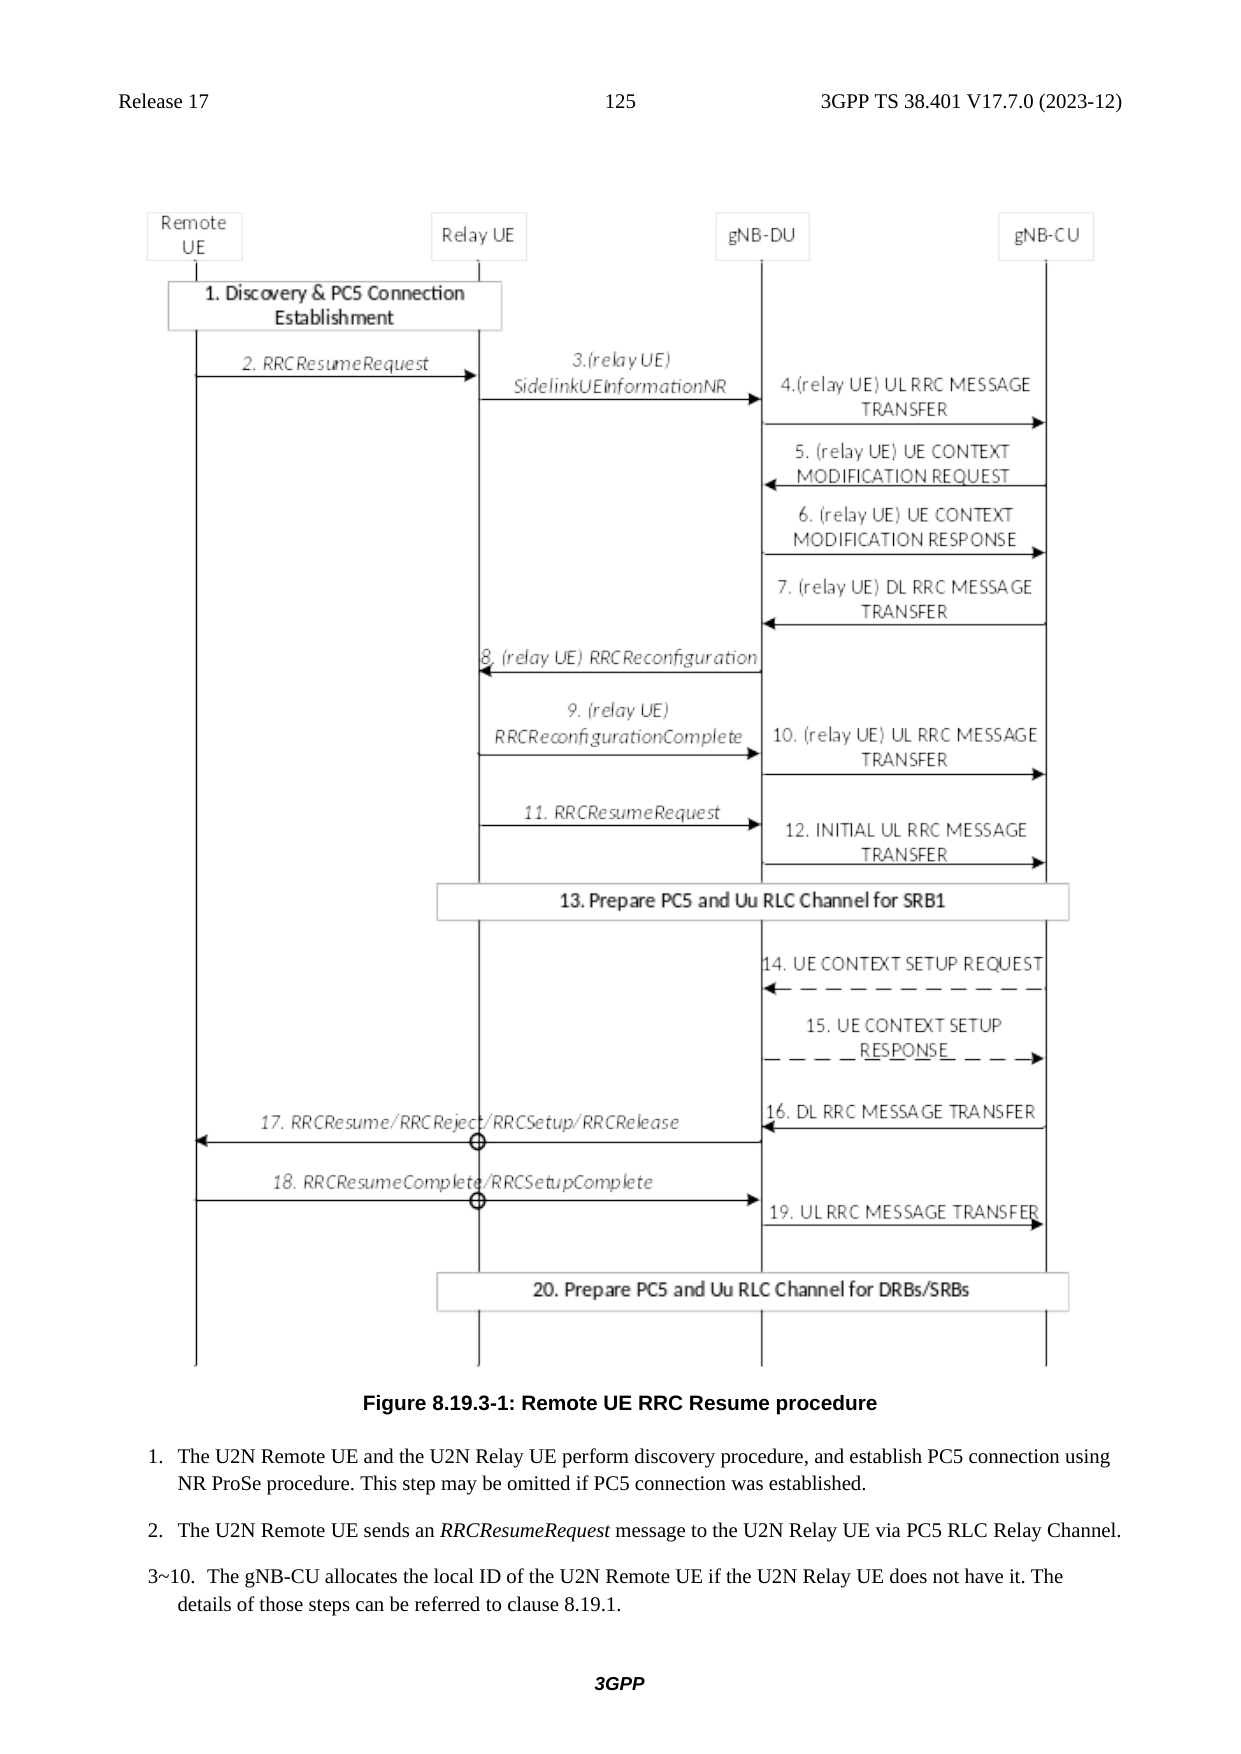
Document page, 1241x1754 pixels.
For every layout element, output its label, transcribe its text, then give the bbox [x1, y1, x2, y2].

text 1. The U2N Remote UE and the U2N Relay UE perform discovery procedure, and establish PC5 connection using NR ProSe procedure. This step may be omitted if PC5 connection was established. [148, 1444, 1122, 1495]
text 2. The U2N Remote UE sends an RRCResumeRequest message to the U2N Relay UE via PC5 RLC Relay Channel. [148, 1518, 1122, 1542]
text Figure 8.19.3-1: Remote UE RRC Resume procedure [118, 1391, 1122, 1415]
text 3~10. The gNB-CU allocates the local ID of the U2N Remote UE if the U2N Relay UE does not have it. The details of those steps can be referred to clause 8.19.1. [148, 1564, 1122, 1616]
